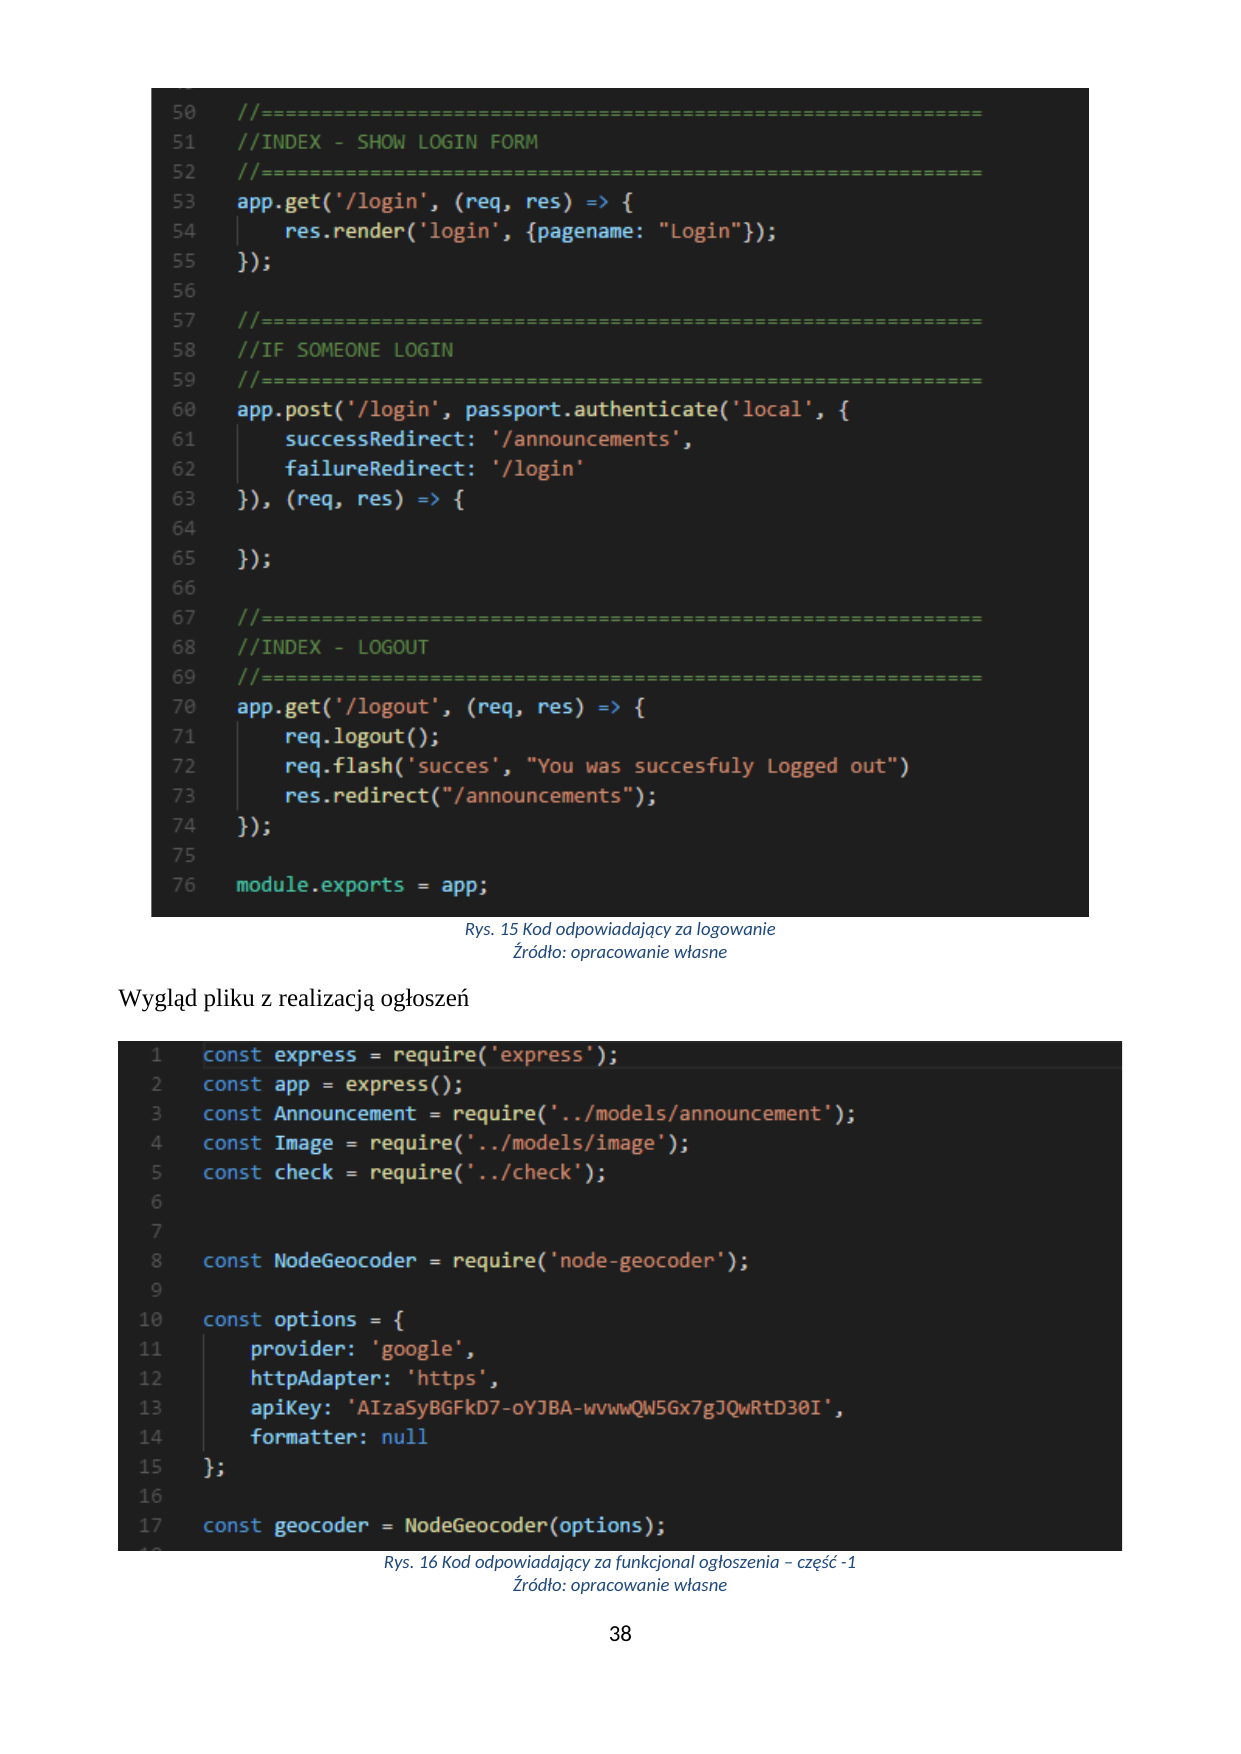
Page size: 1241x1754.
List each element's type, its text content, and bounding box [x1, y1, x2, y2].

picture [151, 88, 1089, 917]
text Wygląd pliku z realizacją ogłoszeń [118, 983, 1122, 1012]
picture [118, 1041, 1123, 1551]
